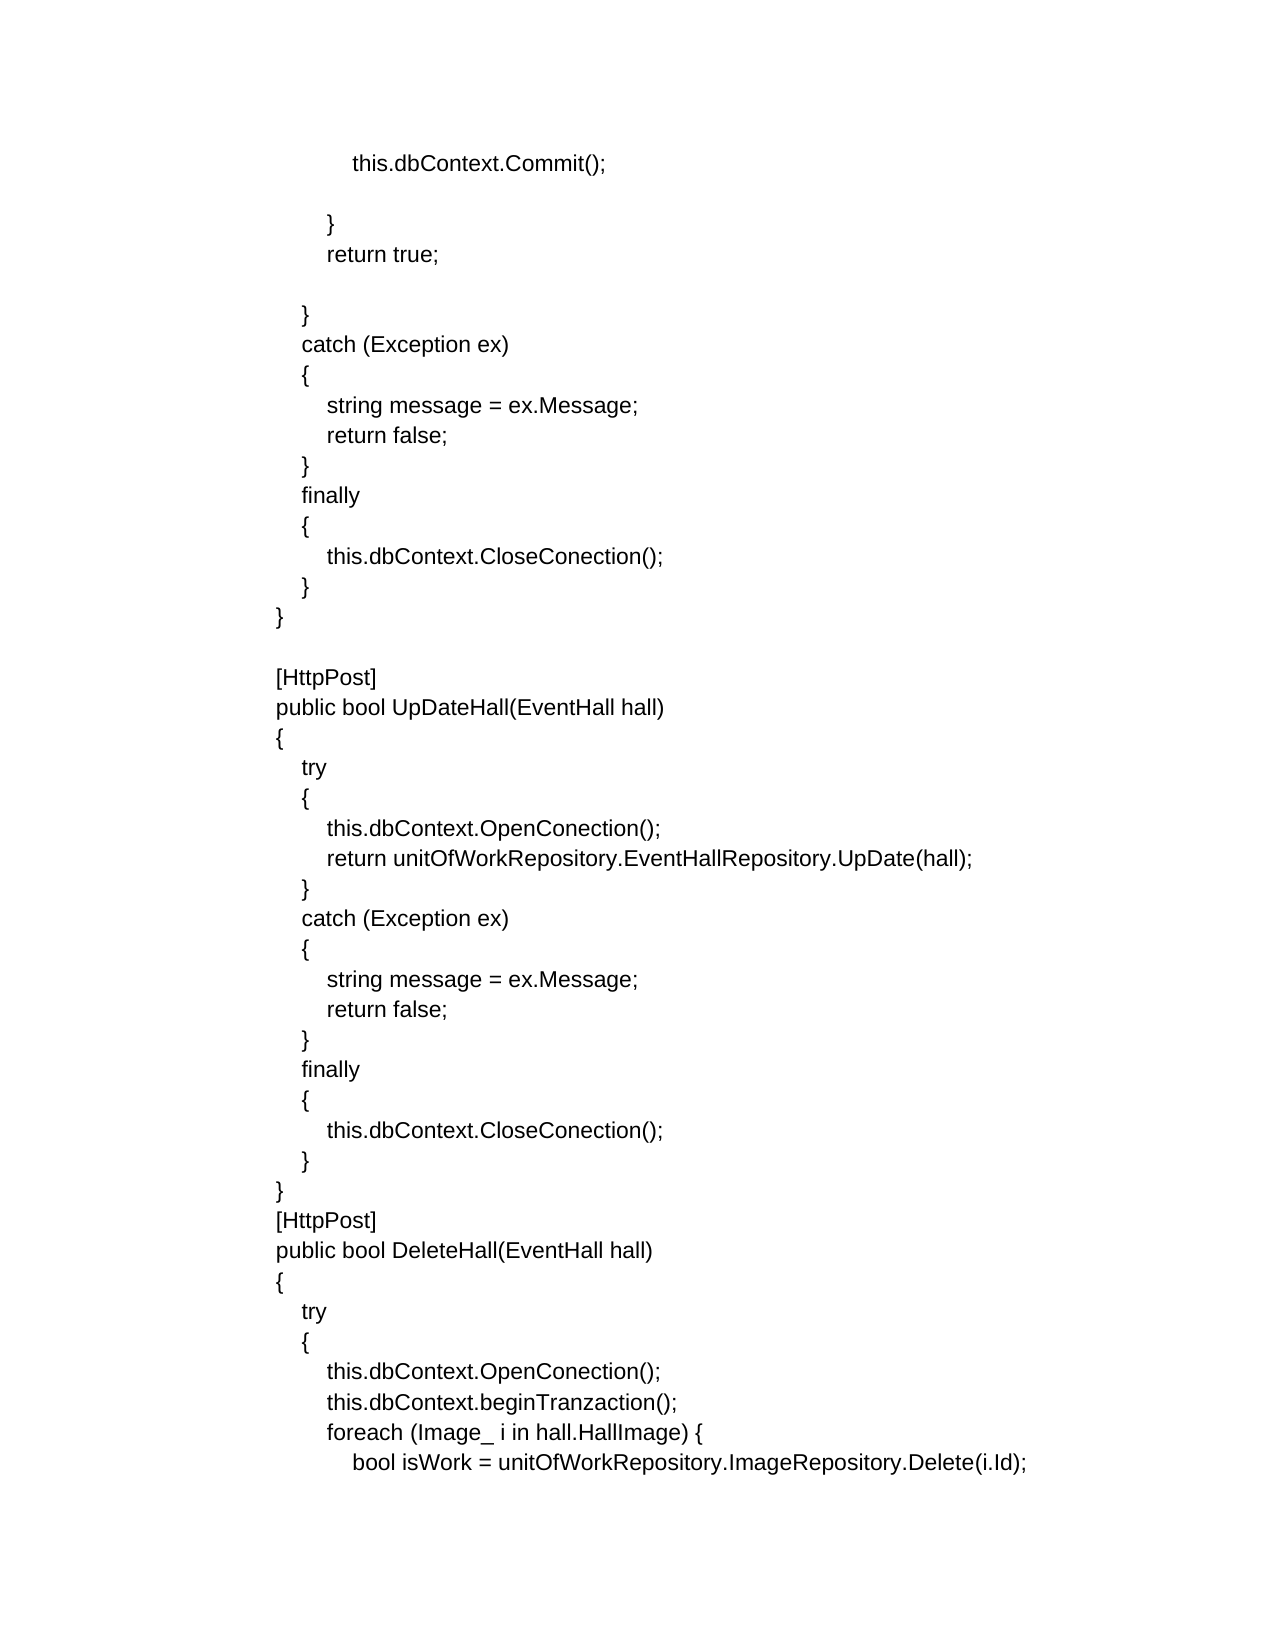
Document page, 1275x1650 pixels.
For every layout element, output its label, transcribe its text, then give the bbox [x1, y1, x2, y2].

text } [225, 1147, 1125, 1173]
text [HttpPost] [225, 1207, 1125, 1234]
text return false; [225, 996, 1125, 1022]
text { [225, 1268, 1125, 1294]
text finally [225, 1056, 1125, 1083]
text { [225, 361, 1125, 388]
text string message = ex.Message; [225, 966, 1125, 992]
text return unitOfWorkRepository.EventHallRepository.UpDate(hall); [225, 845, 1125, 871]
text this.dbContext.OpenConection(); [225, 1358, 1125, 1385]
text { [225, 724, 1125, 750]
text public bool UpDateHall(EventHall hall) [225, 694, 1125, 720]
text try [225, 754, 1125, 781]
text } [225, 452, 1125, 478]
text } [225, 1177, 1125, 1203]
text { [225, 1328, 1125, 1354]
text try [225, 1298, 1125, 1324]
text { [225, 1086, 1125, 1113]
text catch (Exception ex) [225, 905, 1125, 932]
text bool isWork = unitOfWorkRepository.ImageRepository.Delete(i.Id); [225, 1449, 1125, 1475]
text finally [225, 482, 1125, 509]
text this.dbContext.Commit(); [225, 150, 1125, 176]
text } [225, 603, 1125, 629]
text { [225, 935, 1125, 962]
text { [225, 784, 1125, 811]
text { [225, 512, 1125, 539]
text } [225, 573, 1125, 599]
text string message = ex.Message; [225, 392, 1125, 418]
text return false; [225, 422, 1125, 448]
text return true; [225, 241, 1125, 267]
text this.dbContext.OpenConection(); [225, 814, 1125, 841]
text [HttpPost] [225, 663, 1125, 690]
text catch (Exception ex) [225, 331, 1125, 358]
text } [225, 875, 1125, 901]
text } [225, 301, 1125, 327]
text this.dbContext.CloseConection(); [225, 543, 1125, 569]
text } [225, 210, 1125, 237]
text } [225, 1026, 1125, 1052]
text public bool DeleteHall(EventHall hall) [225, 1237, 1125, 1264]
text this.dbContext.CloseConection(); [225, 1117, 1125, 1143]
text this.dbContext.beginTranzaction(); [225, 1388, 1125, 1415]
text foreach (Image_ i in hall.HallImage) { [225, 1419, 1125, 1445]
